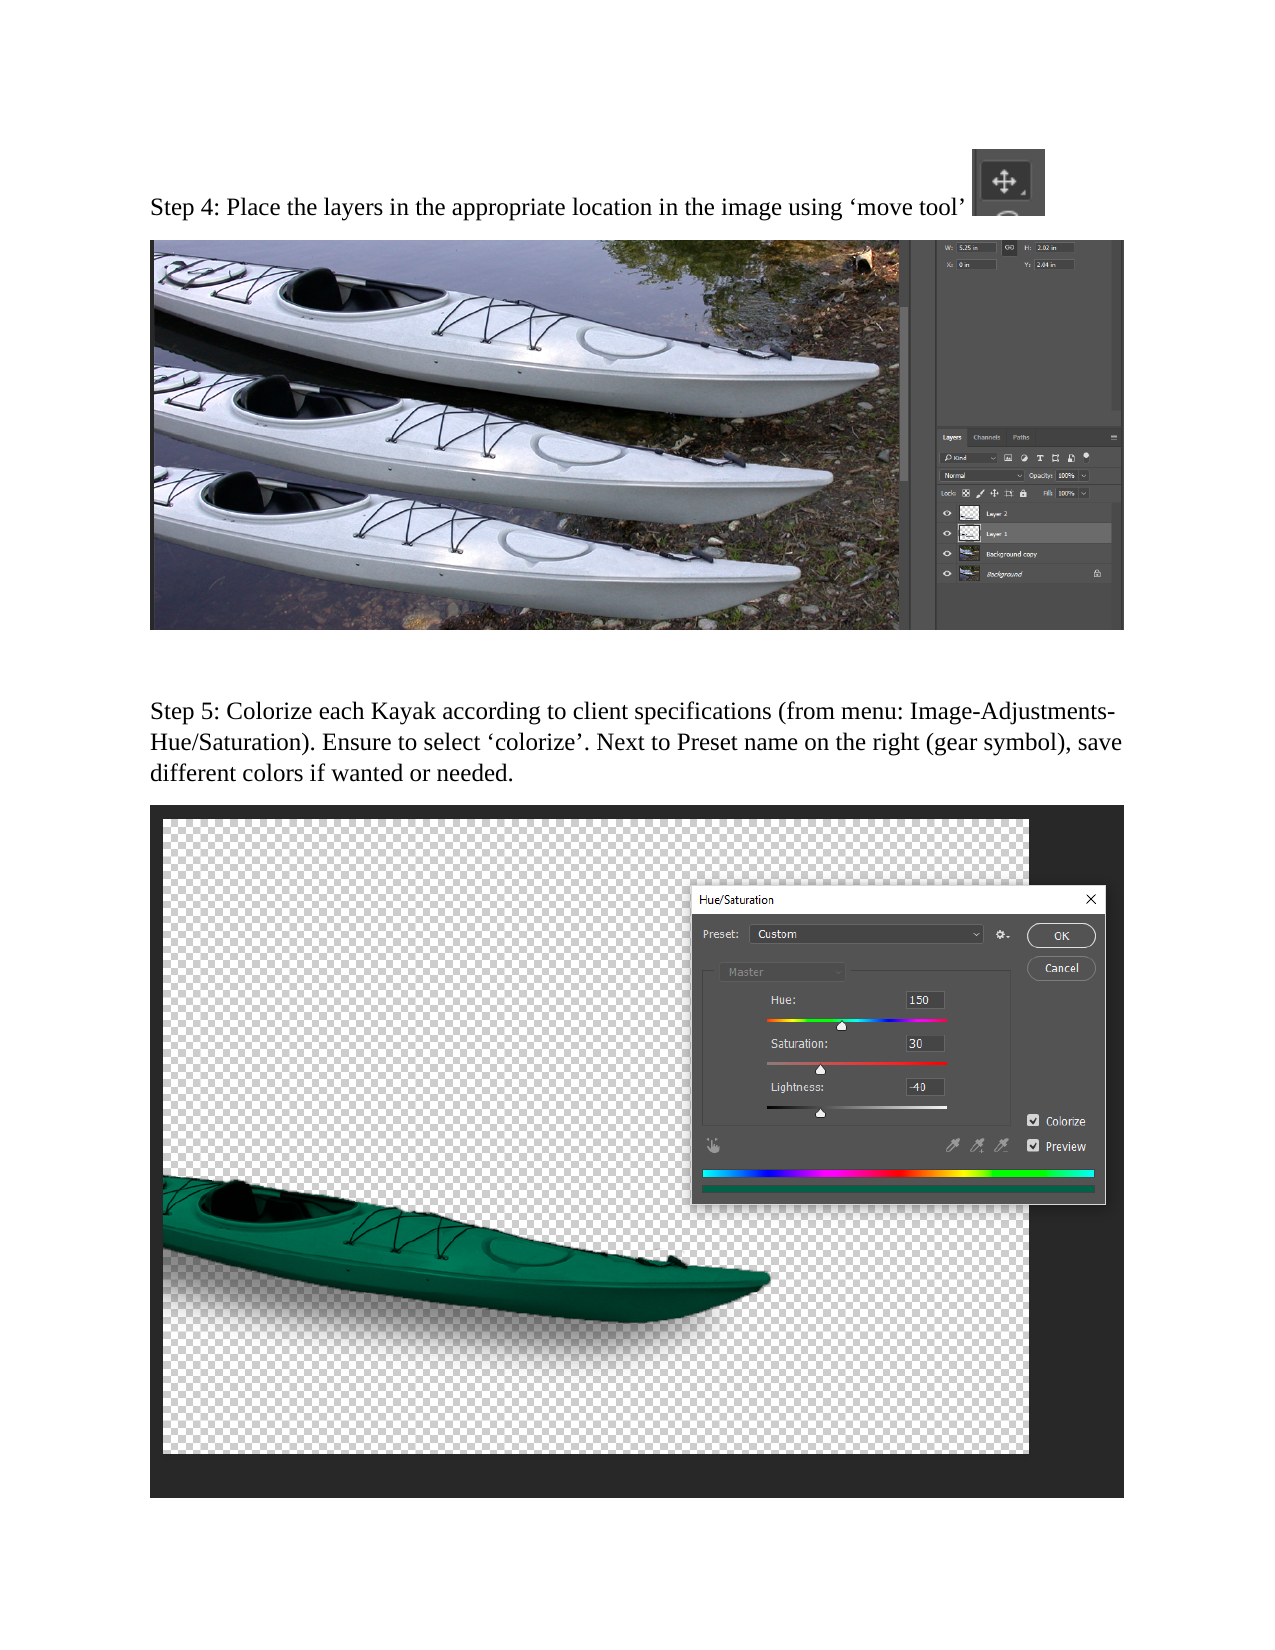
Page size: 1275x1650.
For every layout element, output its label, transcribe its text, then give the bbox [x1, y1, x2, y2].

text Step 5: Colorize each Kayak according to client specifications (from menu: Image-Adjustments-Hue/Saturation). Ensure to select ‘colorize’. Next to Preset name on the right (gear symbol), save different colors if wanted or needed. [150, 696, 1125, 787]
picture [150, 805, 1124, 1498]
picture [972, 149, 1045, 216]
picture [150, 240, 1124, 630]
text Step 4: Place the layers in the appropriate location in the image using ‘move tool’ [150, 150, 1125, 221]
